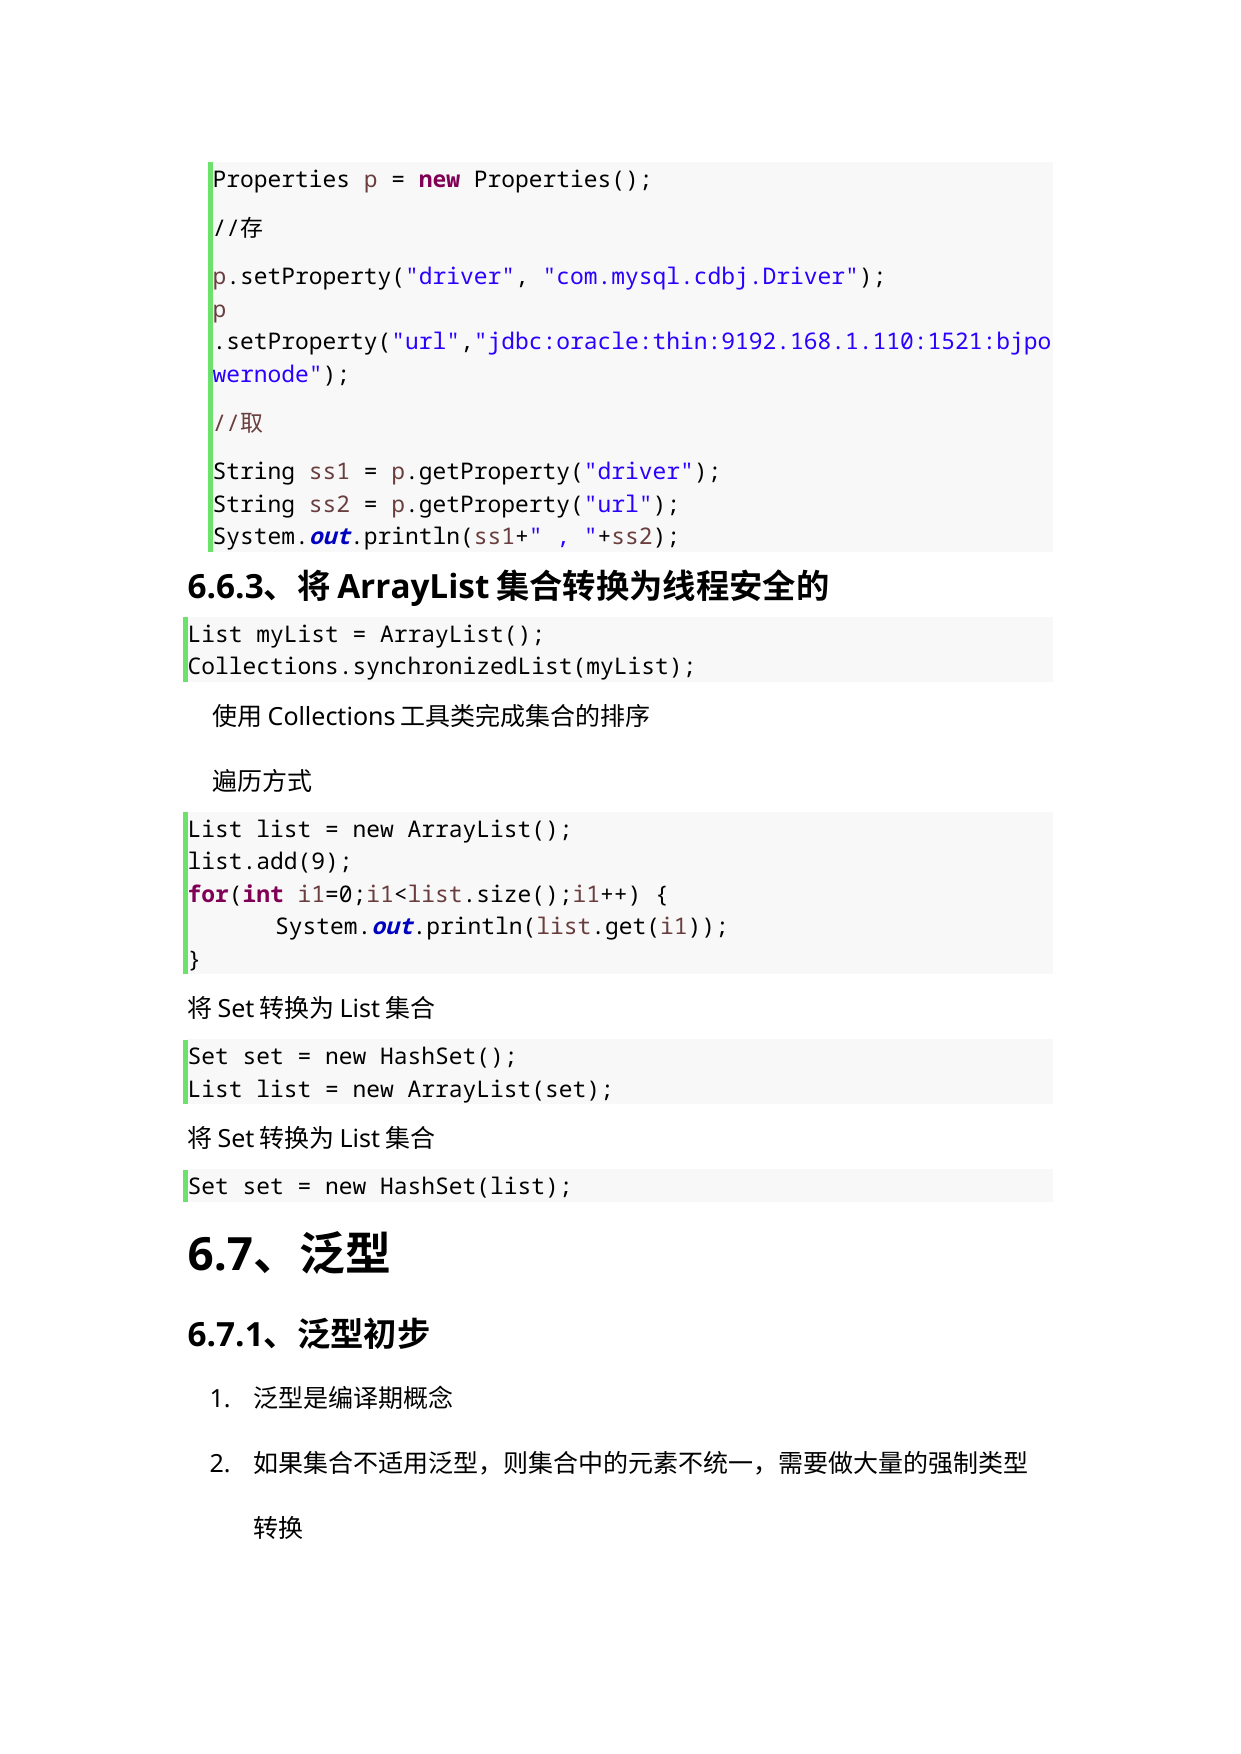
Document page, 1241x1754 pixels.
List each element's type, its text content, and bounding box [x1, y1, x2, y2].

list List list = new ArrayList(); [188, 812, 1053, 844]
text 将Set转换为List集合 [187, 1104, 1053, 1169]
list p.setProperty("driver", "com.mysql.cdbj.Driver"); [213, 259, 1053, 292]
list List myList = ArrayList(); [188, 617, 1053, 649]
list String ss1 = p.getProperty("driver"); [213, 454, 1053, 487]
list Properties p = new Properties(); [213, 162, 1053, 194]
subtitle 6.7、泛型 [187, 1202, 1053, 1299]
text 使用Collections工具类完成集合的排序 [212, 682, 1053, 747]
list String ss2 = p.getProperty("url"); [213, 487, 1053, 519]
list Collections.synchronizedList(myList); [188, 649, 1053, 682]
list System.out.println(ss1+" , "+ss2); [213, 519, 1053, 552]
list Set set = new HashSet(list); [187, 1169, 1053, 1202]
list //取 [213, 389, 1053, 454]
list } [188, 942, 1053, 974]
list 泛型是编译期概念 [209, 1364, 1053, 1429]
text 遍历方式 [212, 747, 1053, 812]
list 如果集合不适用泛型，则集合中的元素不统一，需要做大量的强制类型转换 [209, 1429, 1053, 1559]
text 将Set转换为List集合 [187, 974, 1053, 1039]
list System.out.println(list.get(i1)); [188, 909, 1053, 942]
list p.setProperty("url","jdbc:oracle:thin:9192.168.1.110:1521:bjpowernode"); [213, 292, 1053, 389]
subtitle 6.6.3、将ArrayList集合转换为线程安全的 [187, 552, 1053, 617]
list for(int i1=0;i1<list.size();i1++) { [188, 877, 1053, 909]
list list.add(9); [188, 844, 1053, 877]
list //存 [213, 194, 1053, 259]
list List list = new ArrayList(set); [188, 1072, 1053, 1104]
subtitle 6.7.1、泛型初步 [187, 1299, 1053, 1364]
list Set set = new HashSet(); [187, 1039, 1053, 1072]
